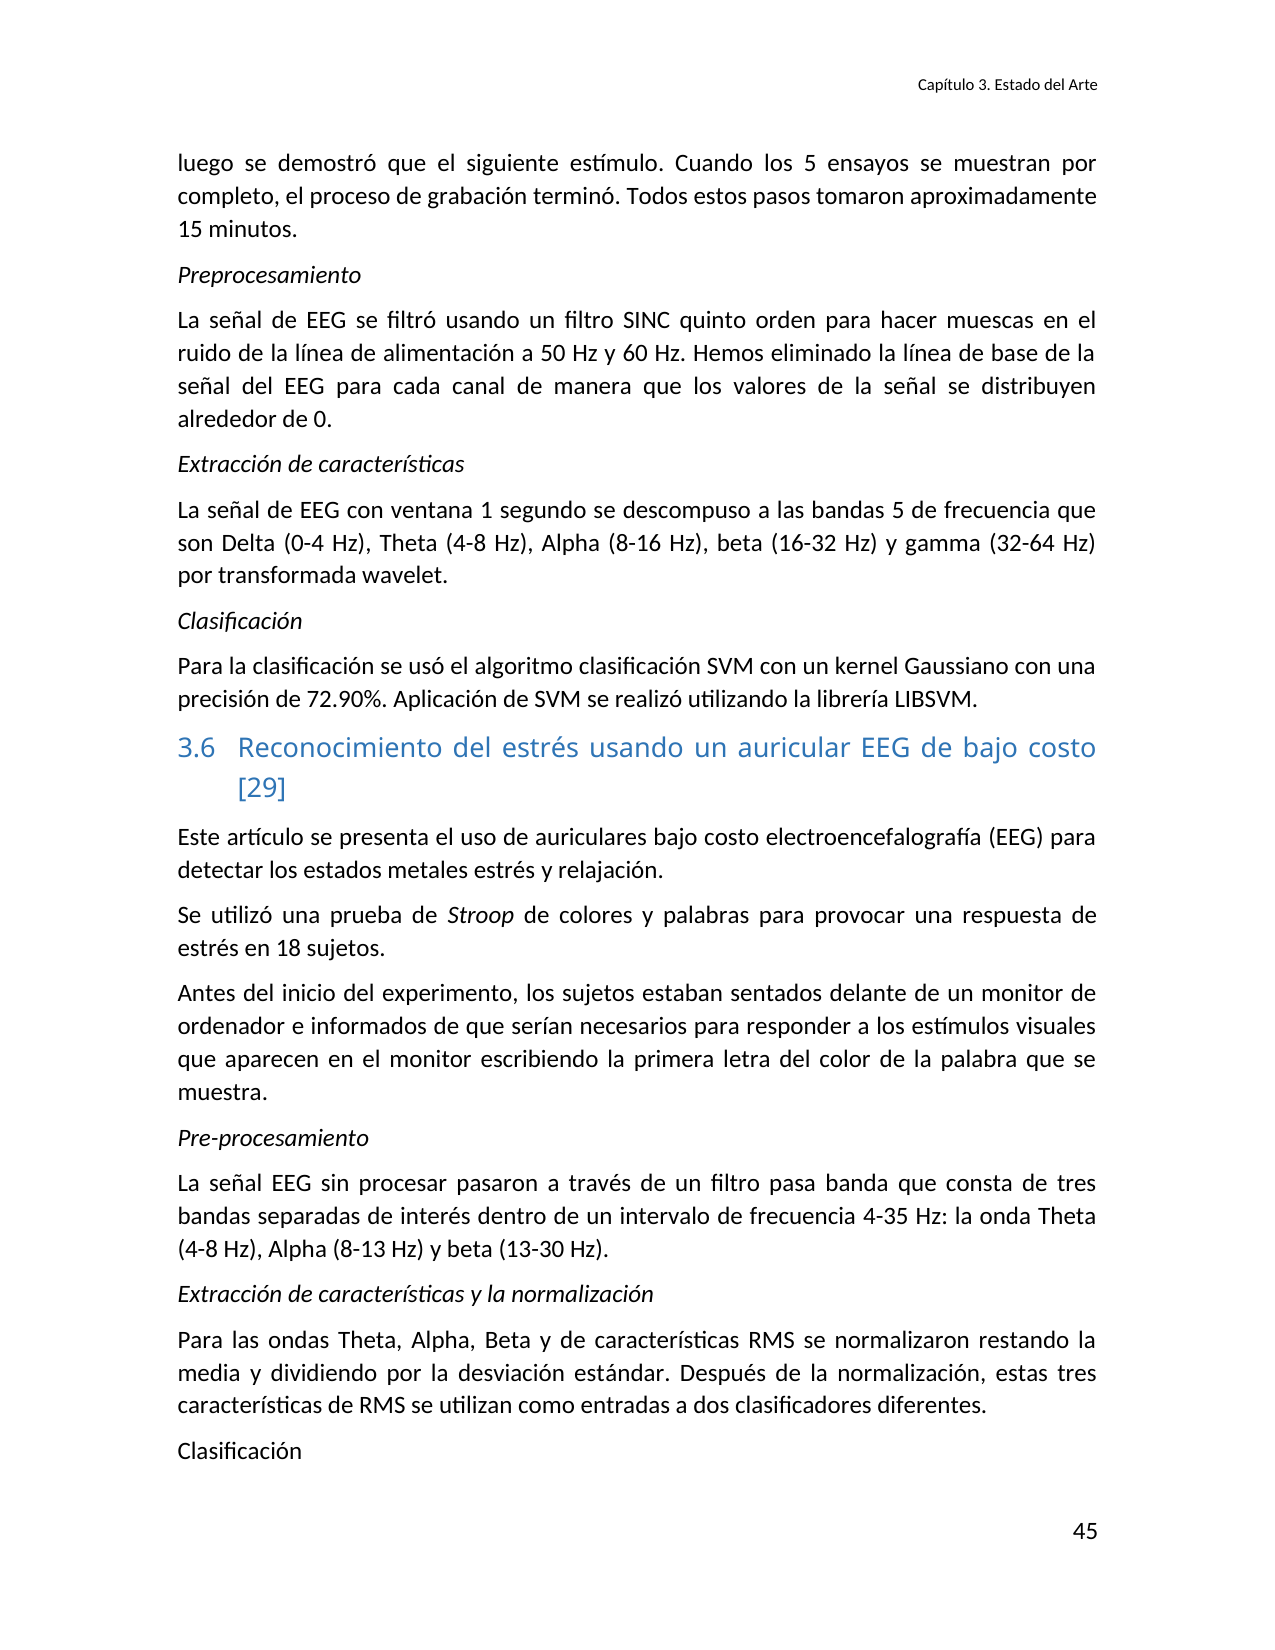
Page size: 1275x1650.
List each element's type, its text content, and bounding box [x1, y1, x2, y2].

text Este artículo se presenta el uso de auriculares bajo costo electroencefalografía (EEG) para detectar los estados metales estrés ​​y relajación. [177, 821, 1098, 884]
subtitle Reconocimiento del estrés usando un auricular EEG de bajo costo [29] [177, 729, 1098, 806]
text La señal EEG sin procesar pasaron a través de un filtro pasa banda que consta de tres bandas separadas de interés dentro de un intervalo de frecuencia 4-35 Hz: la onda Theta (4-8 Hz), Alpha (8-13 Hz) y beta (13-30 Hz). [177, 1167, 1098, 1263]
text Extracción de características [177, 448, 1098, 479]
text Extracción de características y la normalización [177, 1278, 1098, 1309]
text Clasificación [177, 605, 1098, 636]
text Para la clasificación se usó el algoritmo clasificación SVM con un kernel Gaussiano con una precisión de 72.90%. Aplicación de SVM se realizó utilizando la librería LIBSVM. [177, 651, 1098, 714]
text Antes del inicio del experimento, los sujetos estaban sentados delante de un monitor de ordenador e informados de que serían necesarios para responder a los estímulos visuales que aparecen en el monitor escribiendo la primera letra del color de la palabra que se muestra. [177, 978, 1098, 1107]
text Clasificación [177, 1435, 1098, 1466]
text La señal de EEG se filtró usando un filtro SINC quinto orden para hacer muescas en el ruido de la línea de alimentación a 50 Hz y 60 Hz. Hemos eliminado la línea de base de la señal del EEG para cada canal de manera que los valores de la señal se distribuyen alrededor de 0. [177, 304, 1098, 433]
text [177, 211, 1098, 244]
text Preprocesamiento [177, 259, 1098, 289]
text Pre-procesamiento [177, 1122, 1098, 1152]
text Se utilizó una prueba de Stroop de colores y palabras para provocar una respuesta de estrés en 18 sujetos. [177, 899, 1098, 963]
text La señal de EEG con ventana 1 segundo se descompuso a las bandas 5 de frecuencia que son Delta (0-4 Hz), Theta (4-8 Hz), Alpha (8-16 Hz), beta (16-32 Hz) y gamma (32-64 Hz) por transformada wavelet. [177, 494, 1098, 590]
text Para las ondas Theta, Alpha, Beta y de características RMS se normalizaron restando la media y dividiendo por la desviación estándar. Después de la normalización, estas tres características de RMS se utilizan como entradas a dos clasificadores diferentes. [177, 1324, 1098, 1420]
